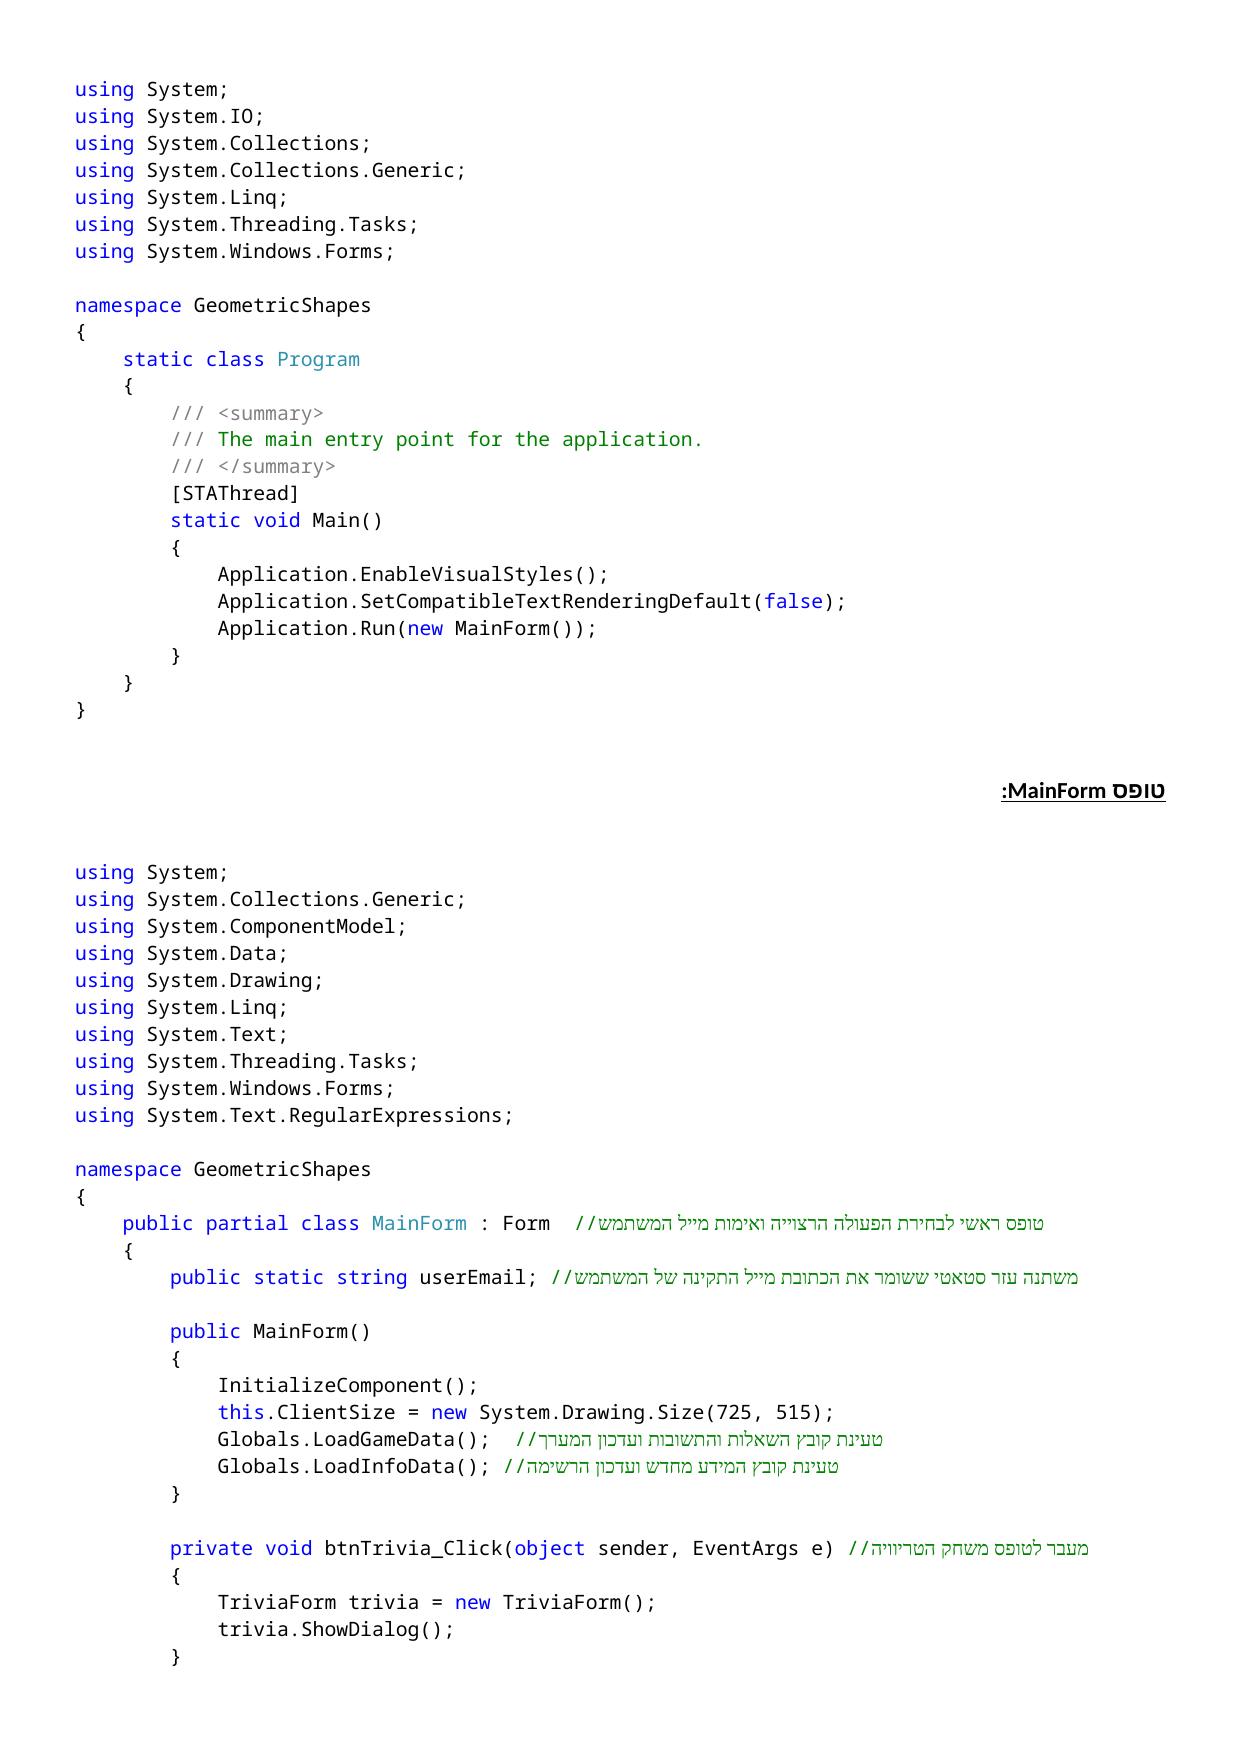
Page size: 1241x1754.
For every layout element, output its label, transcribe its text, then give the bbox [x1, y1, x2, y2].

text using System.Windows.Forms; [75, 1074, 1165, 1101]
text using System.IO; [75, 102, 1165, 129]
text private void btnTrivia_Click(object sender, EventArgs e) //מעבר לטופס משחק הטריוויה [75, 1534, 1165, 1561]
text { [75, 318, 1165, 345]
text Application.Run(new MainForm()); [75, 614, 1165, 642]
text public MainForm() [75, 1317, 1165, 1344]
text :MainForm טופס [75, 776, 1165, 804]
text { [75, 1182, 1165, 1209]
text using System.Drawing; [75, 966, 1165, 993]
text using System.Collections.Generic; [75, 885, 1165, 912]
text } [75, 668, 1165, 696]
text [STAThread] [75, 480, 1165, 507]
text public static string userEmail; //משתנה עזר סטאטי ששומר את הכתובת מייל התקינה של המשתמש [75, 1263, 1165, 1290]
text Application.EnableVisualStyles(); [75, 561, 1165, 588]
text Globals.LoadInfoData(); //טעינת קובץ המידע מחדש ועדכון הרשימה [75, 1452, 1165, 1479]
text using System.Threading.Tasks; [75, 210, 1165, 237]
text using System.Collections.Generic; [75, 156, 1165, 183]
text { [75, 372, 1165, 399]
text /// <summary> [75, 399, 1165, 426]
text /// </summary> [75, 453, 1165, 480]
text { [75, 1344, 1165, 1371]
text using System.Text.RegularExpressions; [75, 1101, 1165, 1128]
text Application.SetCompatibleTextRenderingDefault(false); [75, 588, 1165, 614]
text static class Program [75, 345, 1165, 372]
text using System.ComponentModel; [75, 912, 1165, 939]
text this.ClientSize = new System.Drawing.Size(725, 515); [75, 1398, 1165, 1425]
text } [75, 642, 1165, 668]
text public partial class MainForm : Form //טופס ראשי לבחירת הפעולה הרצוייה ואימות מייל המשתמש [75, 1209, 1165, 1236]
text { [75, 1236, 1165, 1263]
text using System.Threading.Tasks; [75, 1047, 1165, 1074]
text TriviaForm trivia = new TriviaForm(); [75, 1588, 1165, 1615]
text using System.Windows.Forms; [75, 237, 1165, 264]
text trivia.ShowDialog(); [75, 1615, 1165, 1642]
text static void Main() [75, 507, 1165, 534]
text namespace GeometricShapes [75, 1155, 1165, 1182]
text InitializeComponent(); [75, 1371, 1165, 1398]
text using System.Linq; [75, 993, 1165, 1020]
text /// The main entry point for the application. [75, 426, 1165, 453]
text } [75, 1479, 1165, 1506]
text namespace GeometricShapes [75, 291, 1165, 318]
text using System.Collections; [75, 129, 1165, 156]
text using System.Linq; [75, 183, 1165, 210]
text { [75, 1561, 1165, 1588]
text using System; [75, 858, 1165, 885]
text using System; [75, 75, 1165, 102]
text } [75, 1642, 1165, 1669]
text using System.Text; [75, 1020, 1165, 1047]
text } [75, 696, 1165, 722]
text using System.Data; [75, 939, 1165, 966]
text { [75, 534, 1165, 561]
text Globals.LoadGameData(); //טעינת קובץ השאלות והתשובות ועדכון המערך [75, 1425, 1165, 1452]
